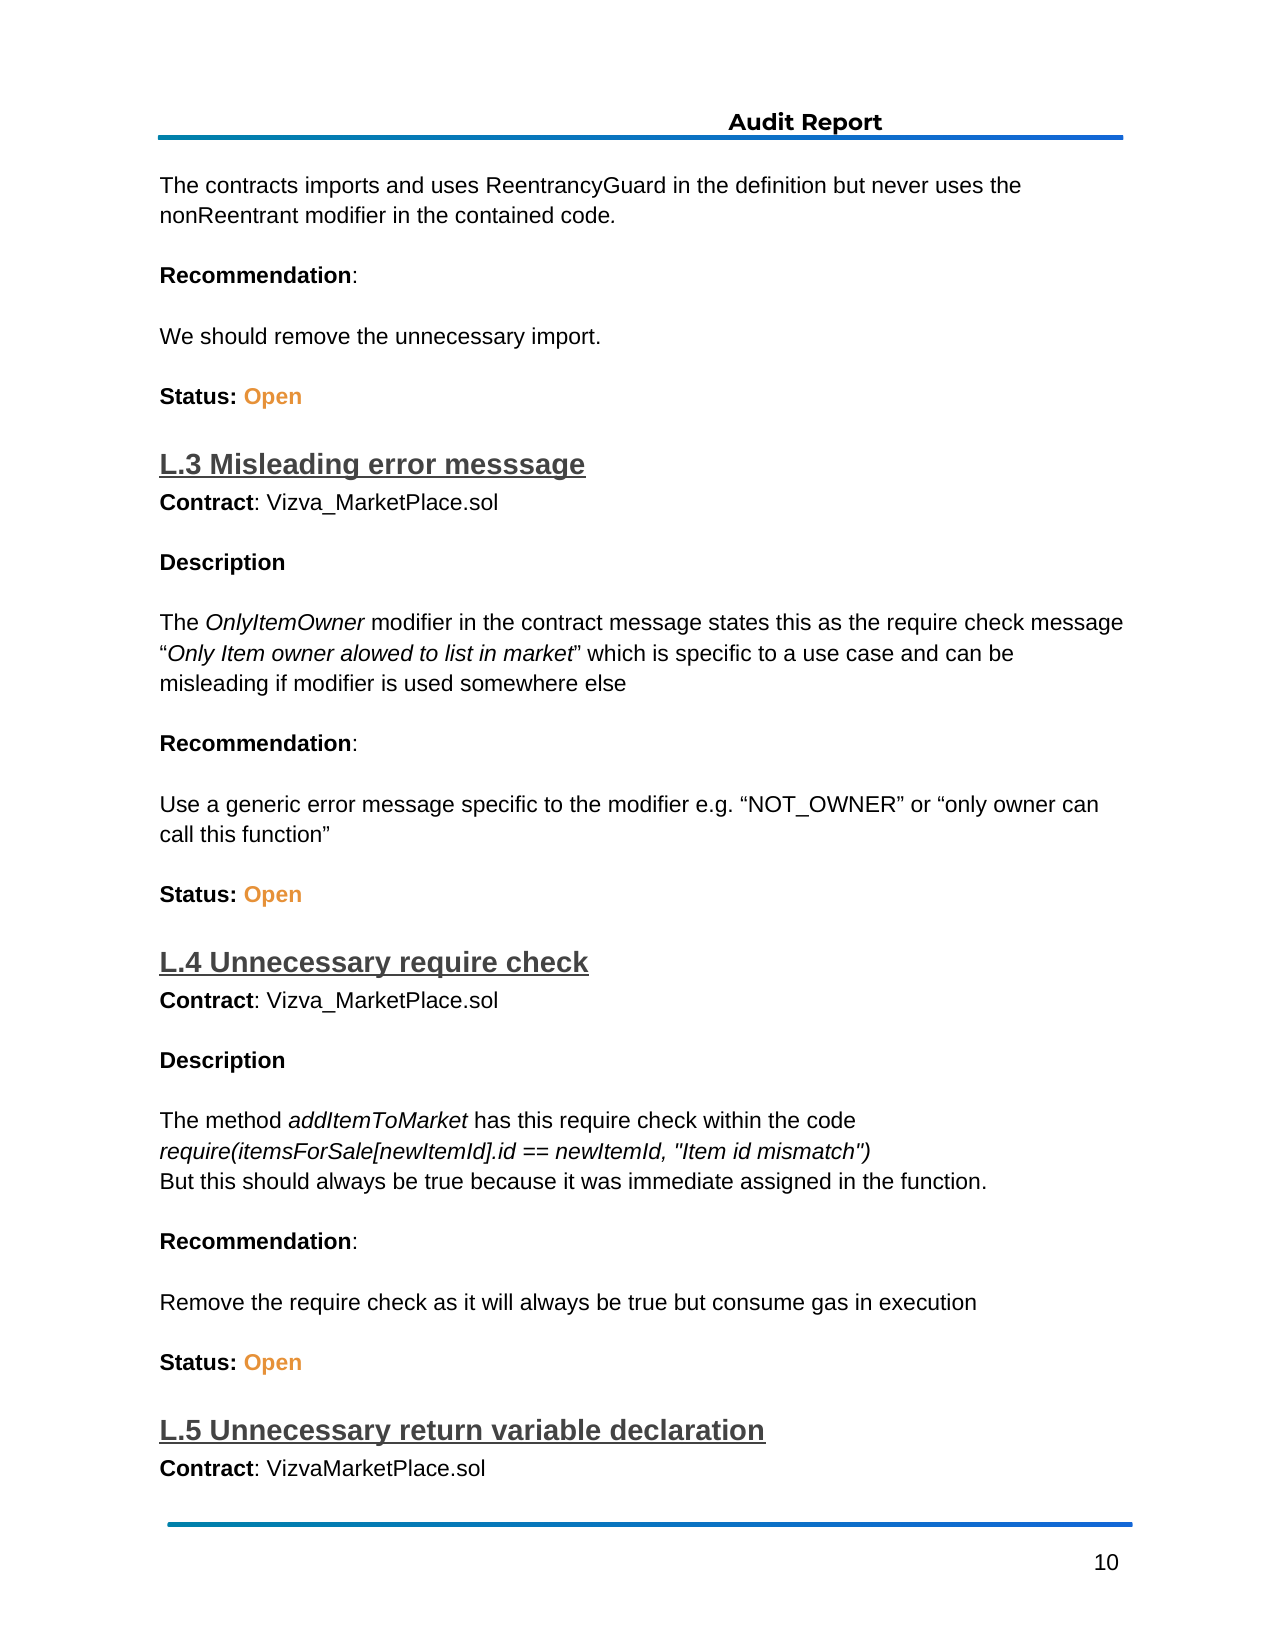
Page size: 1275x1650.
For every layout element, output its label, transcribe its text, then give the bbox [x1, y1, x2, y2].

text Status: Open [159, 383, 1125, 409]
text But this should always be true because it was immediate assigned in the function. [159, 1168, 1125, 1194]
text Status: Open [159, 1349, 1125, 1376]
text Use a generic error message specific to the modifier e.g. “NOT_OWNER” or “only owner can call this function” [159, 791, 1125, 847]
text Contract: VizvaMarketPlace.sol [159, 1454, 1125, 1481]
text We should remove the unnecessary import. [159, 323, 1125, 349]
text Recommendation: [159, 1228, 1125, 1255]
text The contracts imports and uses ReentrancyGuard in the definition but never uses the nonReentrant modifier in the contained code. [159, 172, 1125, 228]
subtitle L.5 Unnecessary return variable declaration [159, 1413, 1125, 1446]
text The method addItemToMarket has this require check within the code require(itemsForSale[newItemId].id == newItemId, "Item id mismatch") [159, 1107, 1125, 1164]
text Contract: Vizva_MarketPlace.sol [159, 987, 1125, 1013]
picture [467, 1522, 1133, 1527]
text Remove the require check as it will always be true but consume gas in execution [159, 1289, 1125, 1315]
text Recommendation: [159, 262, 1125, 289]
picture [457, 135, 1124, 140]
text Recommendation: [159, 730, 1125, 757]
text Contract: Vizva_MarketPlace.sol [159, 488, 1125, 515]
subtitle L.4 Unnecessary require check [159, 945, 1125, 978]
text Description [159, 549, 1125, 575]
text The OnlyItemOwner modifier in the contract message states this as the require check message “Only Item owner alowed to list in market” which is specific to a use case and can be misleading if modifier is used somewhere else [159, 609, 1125, 696]
text Description [159, 1047, 1125, 1073]
subtitle L.3 Misleading error messsage [159, 447, 1125, 480]
text Status: Open [159, 881, 1125, 908]
